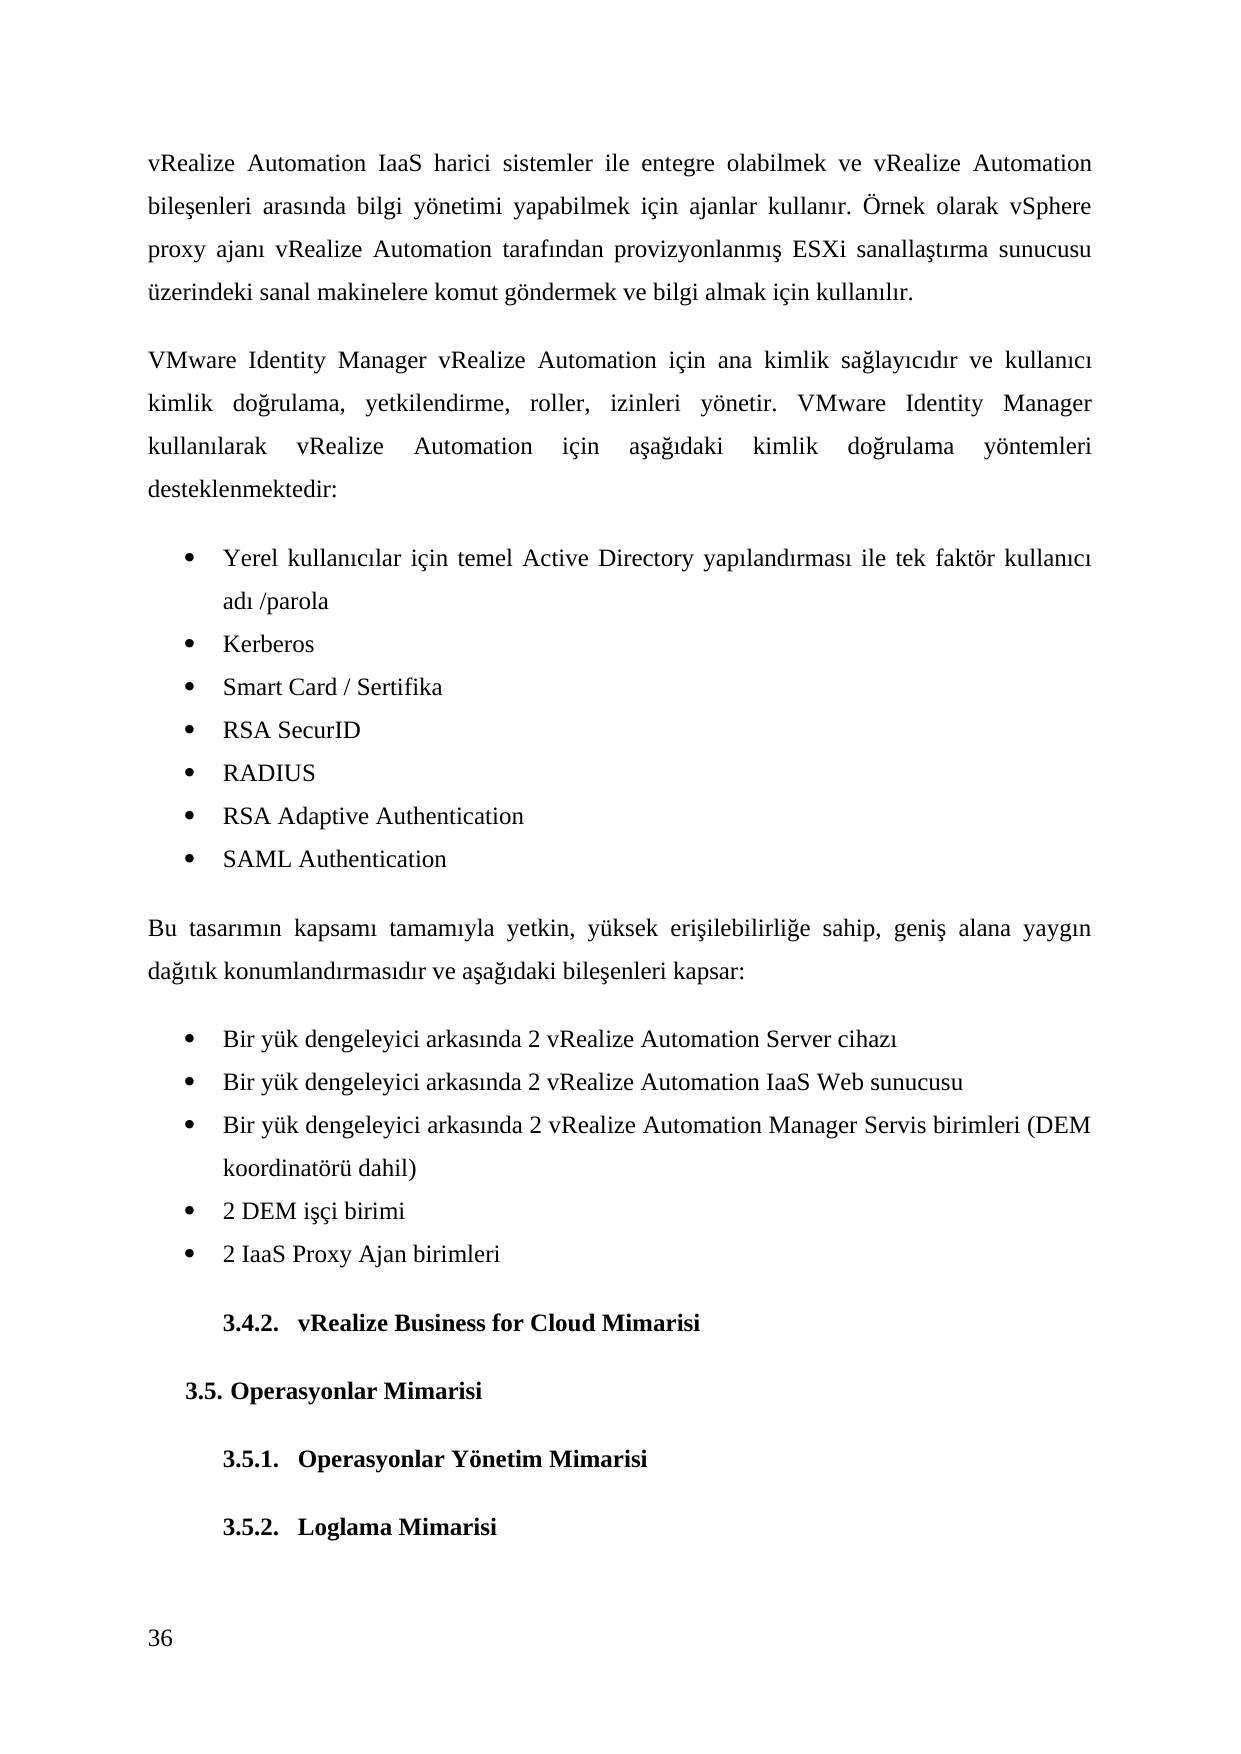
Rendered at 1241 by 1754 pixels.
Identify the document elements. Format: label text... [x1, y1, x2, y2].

list Bir yük dengeleyici arkasında 2 vRealize Automation Server cihazı [185, 1024, 1093, 1053]
list RADIUS [185, 758, 1093, 787]
list RSA Adaptive Authentication [185, 801, 1093, 830]
list Kerberos [185, 629, 1093, 658]
text VMware Identity Manager vRealize Automation için ana kimlik sağlayıcıdır ve kullanıcı kimlik doğrulama, yetkilendirme, roller, izinleri yönetir. VMware Identity Manager kullanılarak vRealize Automation için aşağıdaki kimlik doğrulama yöntemleri desteklenmektedir: [148, 345, 1093, 503]
list vRealize Business for Cloud Mimarisi [223, 1308, 1093, 1336]
list Operasyonlar Yönetim Mimarisi [223, 1444, 1093, 1473]
text vRealize Automation IaaS harici sistemler ile entegre olabilmek ve vRealize Automation bileşenleri arasında bilgi yönetimi yapabilmek için ajanlar kullanır. Örnek olarak vSphere proxy ajanı vRealize Automation tarafından provizyonlanmış ESXi sanallaştırma sunucusu üzerindeki sanal makinelere komut göndermek ve bilgi almak için kullanılır. [148, 148, 1093, 306]
list Operasyonlar Mimarisi [185, 1376, 1093, 1404]
list Loglama Mimarisi [223, 1512, 1093, 1541]
list 2 DEM işçi birimi [185, 1196, 1093, 1225]
list RSA SecurID [185, 715, 1093, 744]
list Bir yük dengeleyici arkasında 2 vRealize Automation Manager Servis birimleri (DEM koordinatörü dahil) [185, 1110, 1093, 1182]
list SAML Authentication [185, 844, 1093, 873]
text Bu tasarımın kapsamı tamamıyla yetkin, yüksek erişilebilirliğe sahip, geniş alana yaygın dağıtık konumlandırmasıdır ve aşağıdaki bileşenleri kapsar: [148, 913, 1093, 984]
list Yerel kullanıcılar için temel Active Directory yapılandırması ile tek faktör kullanıcı adı /parola [185, 543, 1093, 614]
list Bir yük dengeleyici arkasında 2 vRealize Automation IaaS Web sunucusu [185, 1067, 1093, 1096]
list Smart Card / Sertifika [185, 672, 1093, 701]
list 2 IaaS Proxy Ajan birimleri [185, 1239, 1093, 1268]
